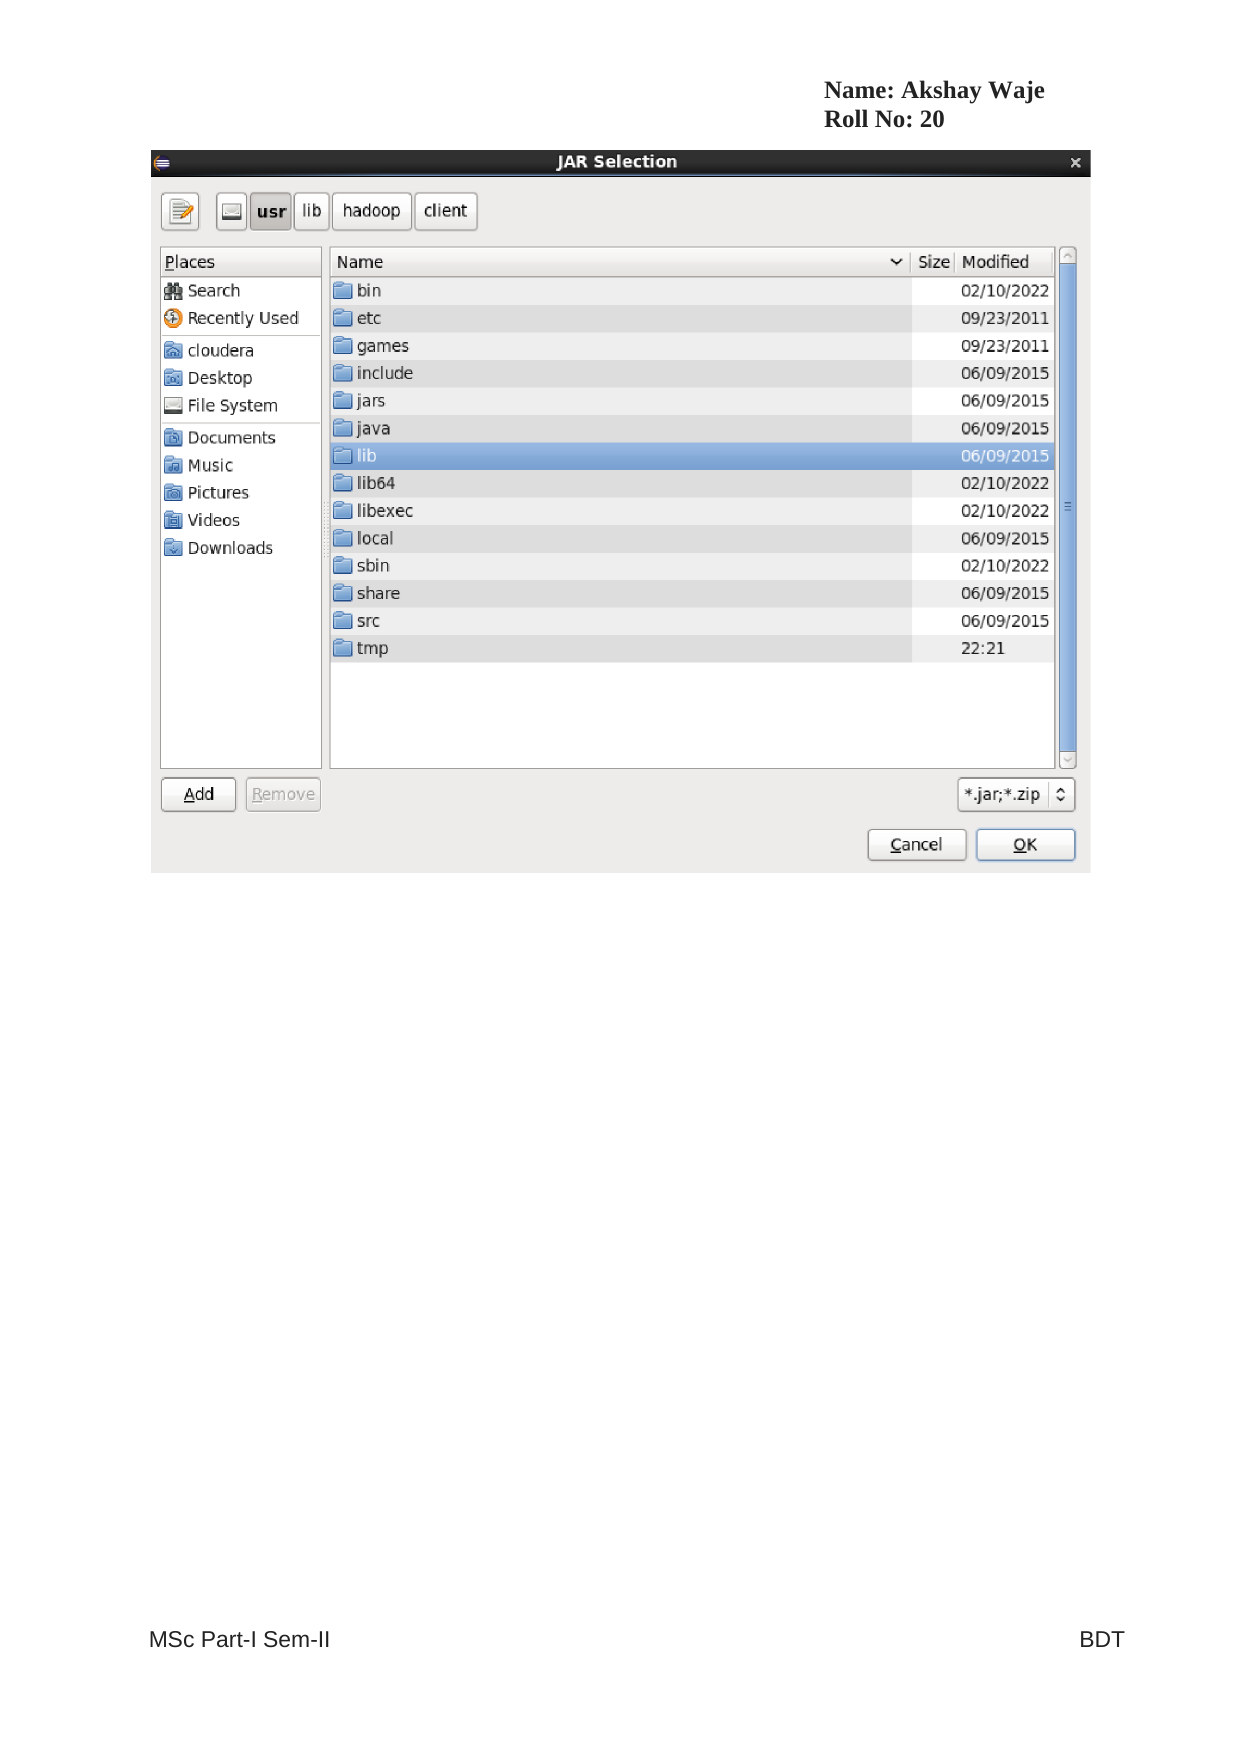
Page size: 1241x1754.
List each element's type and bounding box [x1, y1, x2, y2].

picture [150, 150, 1091, 873]
